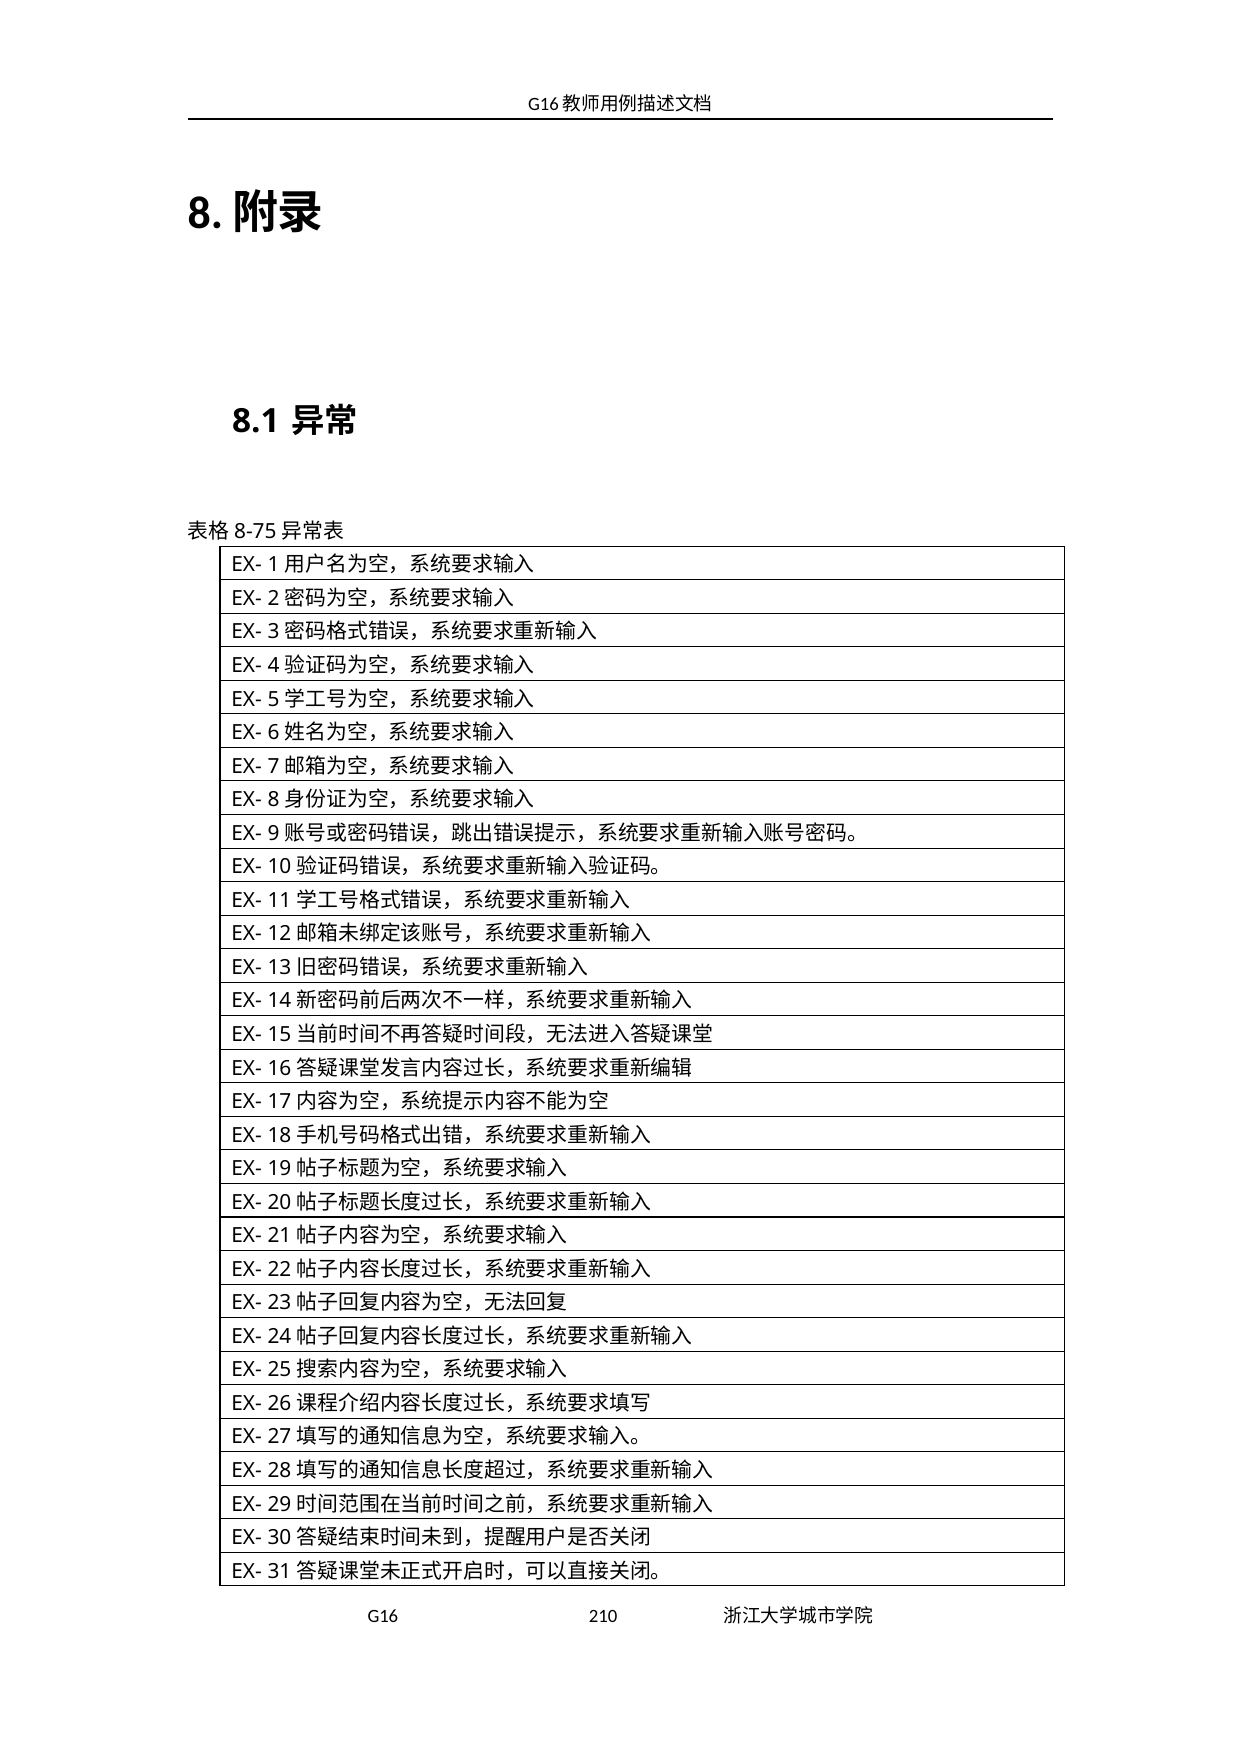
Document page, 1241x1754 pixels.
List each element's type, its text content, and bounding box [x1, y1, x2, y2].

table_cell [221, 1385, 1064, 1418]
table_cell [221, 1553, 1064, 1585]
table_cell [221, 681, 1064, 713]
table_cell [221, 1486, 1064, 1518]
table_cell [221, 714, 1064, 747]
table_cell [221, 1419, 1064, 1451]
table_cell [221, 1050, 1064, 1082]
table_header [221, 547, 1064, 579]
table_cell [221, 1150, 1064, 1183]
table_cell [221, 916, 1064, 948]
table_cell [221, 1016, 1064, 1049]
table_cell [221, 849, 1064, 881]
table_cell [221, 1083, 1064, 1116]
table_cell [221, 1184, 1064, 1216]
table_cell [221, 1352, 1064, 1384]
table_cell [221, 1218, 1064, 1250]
subtitle 异常 [232, 386, 1053, 451]
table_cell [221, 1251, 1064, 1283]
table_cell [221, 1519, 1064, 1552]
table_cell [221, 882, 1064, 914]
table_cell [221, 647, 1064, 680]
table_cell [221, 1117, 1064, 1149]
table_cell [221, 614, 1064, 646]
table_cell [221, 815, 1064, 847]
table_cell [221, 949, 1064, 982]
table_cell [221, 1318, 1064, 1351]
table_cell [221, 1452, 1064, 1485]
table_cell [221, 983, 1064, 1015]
subtitle 附录 [187, 160, 1053, 258]
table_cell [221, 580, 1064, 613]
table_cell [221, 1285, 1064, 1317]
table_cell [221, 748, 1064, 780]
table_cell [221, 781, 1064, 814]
